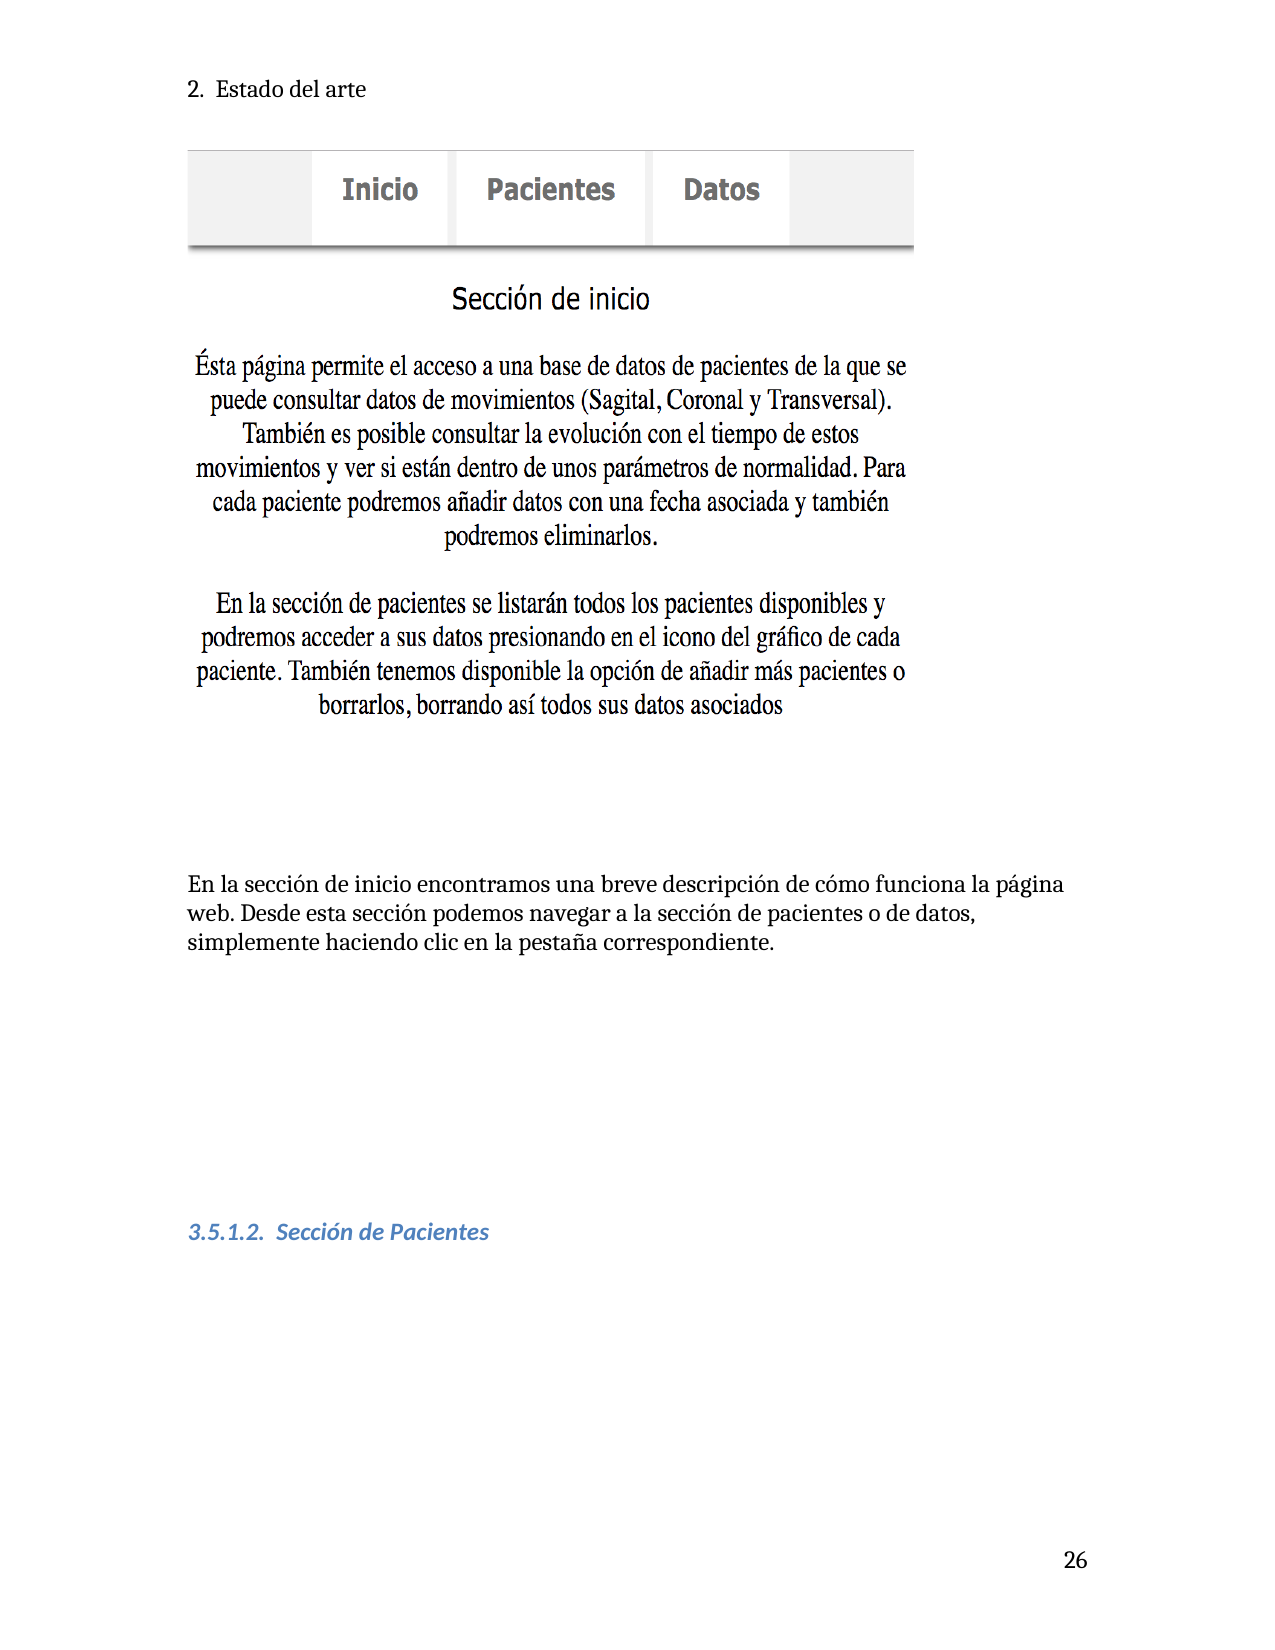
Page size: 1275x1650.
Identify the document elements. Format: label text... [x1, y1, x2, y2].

picture [187, 150, 914, 842]
text En la sección de inicio encontramos una breve descripción de cómo funciona la página web. Desde esta sección podemos navegar a la sección de pacientes o de datos, simplemente haciendo clic en la pestaña correspondiente. [187, 870, 1087, 957]
subtitle 3.5.1.2 Sección de Pacientes [187, 1216, 1087, 1247]
